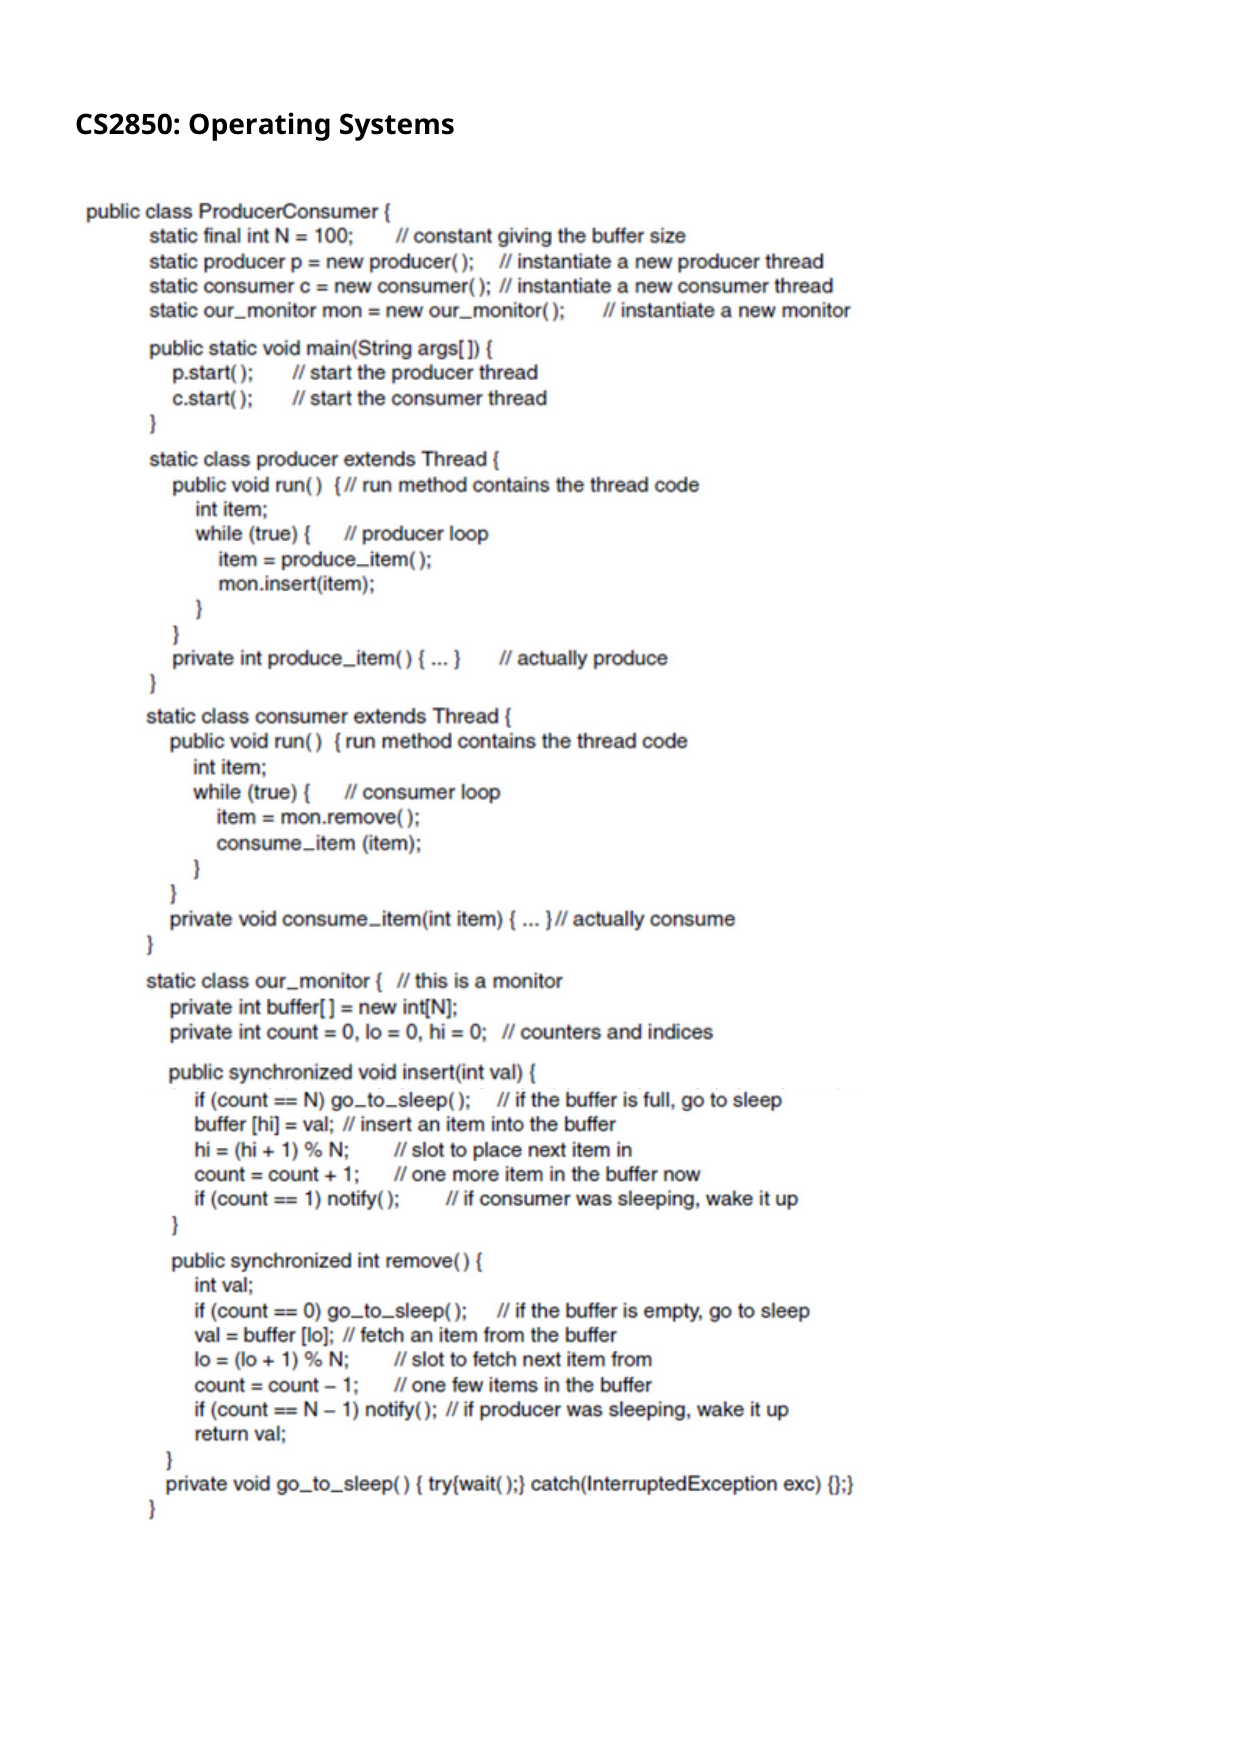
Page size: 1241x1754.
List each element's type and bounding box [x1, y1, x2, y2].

picture [163, 1060, 554, 1087]
picture [75, 197, 857, 1046]
picture [143, 1088, 861, 1540]
